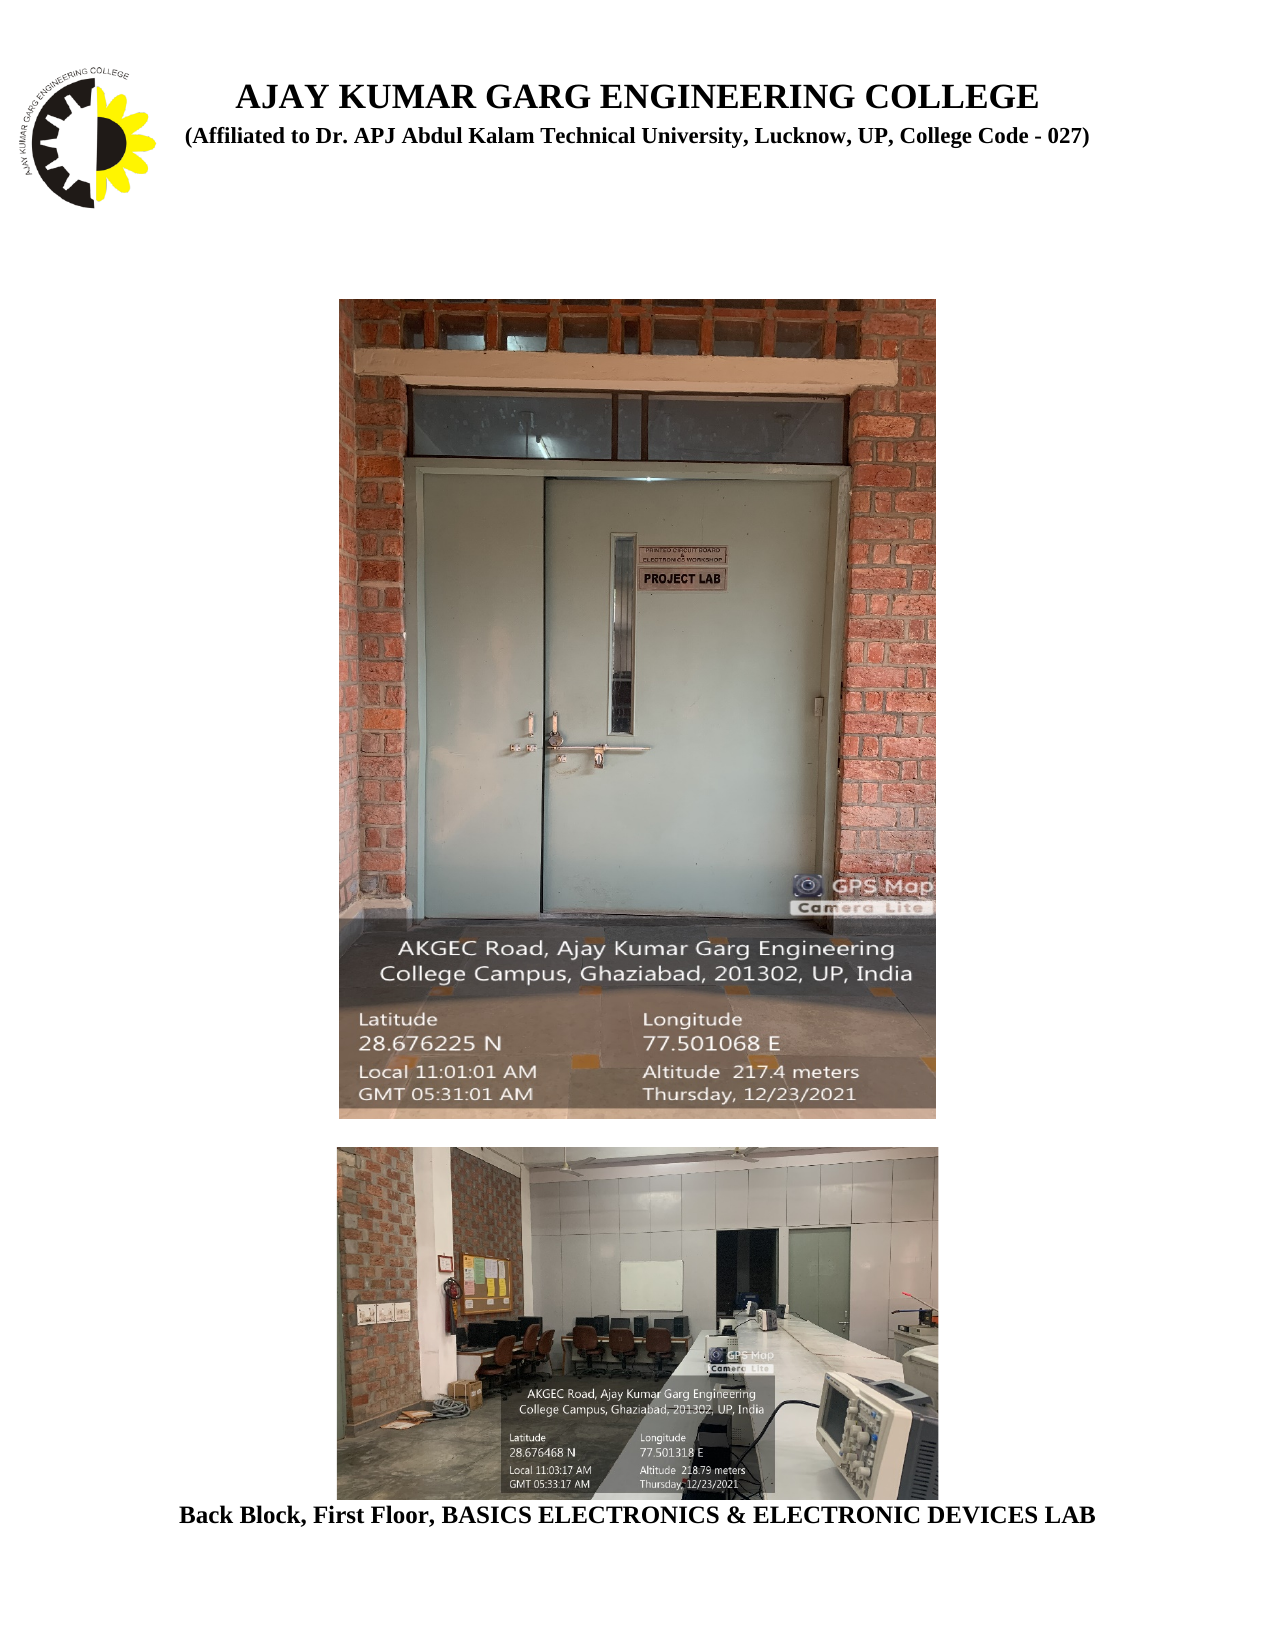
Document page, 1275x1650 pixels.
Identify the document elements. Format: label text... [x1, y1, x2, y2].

picture [19, 67, 163, 210]
picture [336, 1147, 939, 1500]
text Back Block, First Floor, BASICS ELECTRONICS & ELECTRONIC DEVICES LAB [150, 1500, 1125, 1529]
picture [339, 299, 936, 1119]
